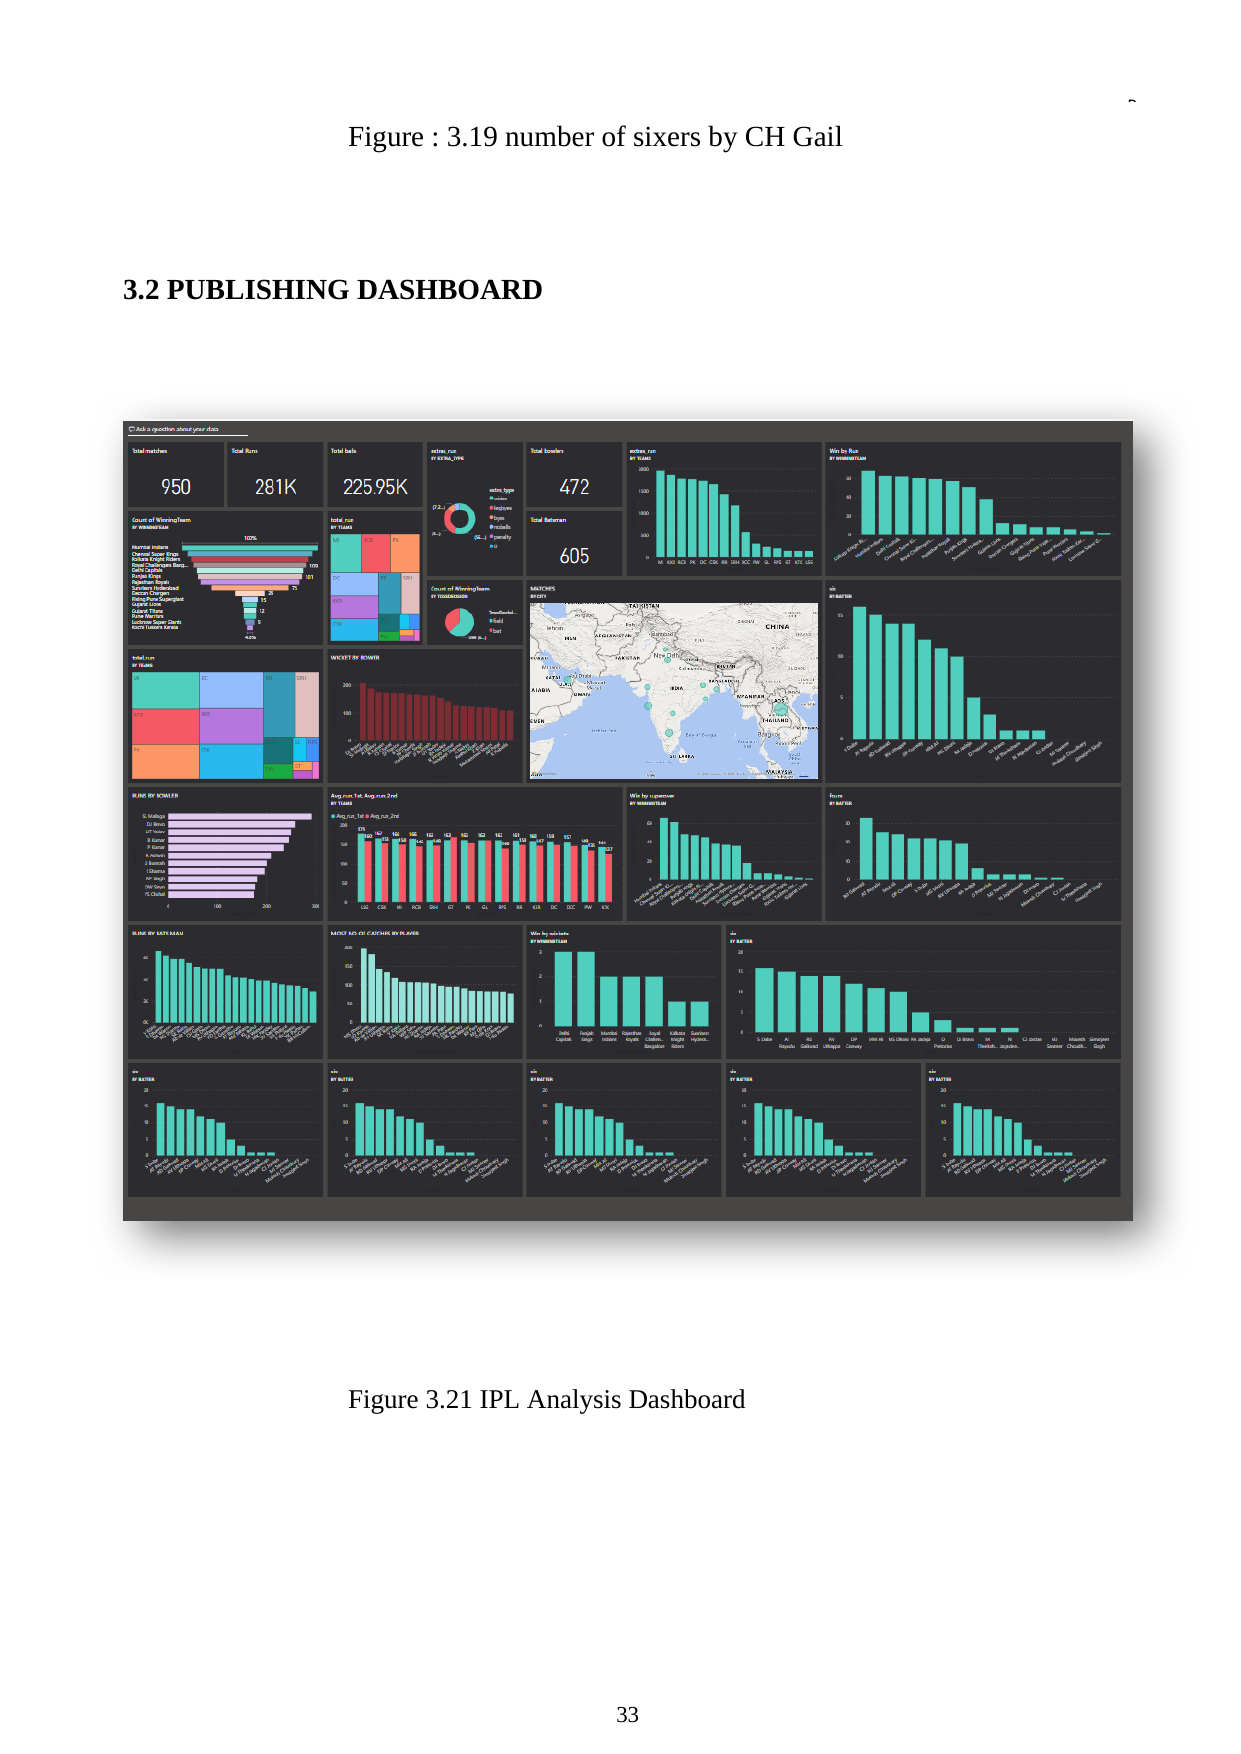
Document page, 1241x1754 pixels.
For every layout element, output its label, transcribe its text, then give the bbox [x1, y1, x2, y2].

picture [123, 419, 1133, 1221]
text Figure 3.21 IPL Analysis Dashboard [123, 1383, 1132, 1414]
subtitle 3.2 PUBLISHING DASHBOARD [123, 272, 1132, 305]
text Figure : 3.19 number of sixers by CH Gail [273, 119, 1132, 152]
